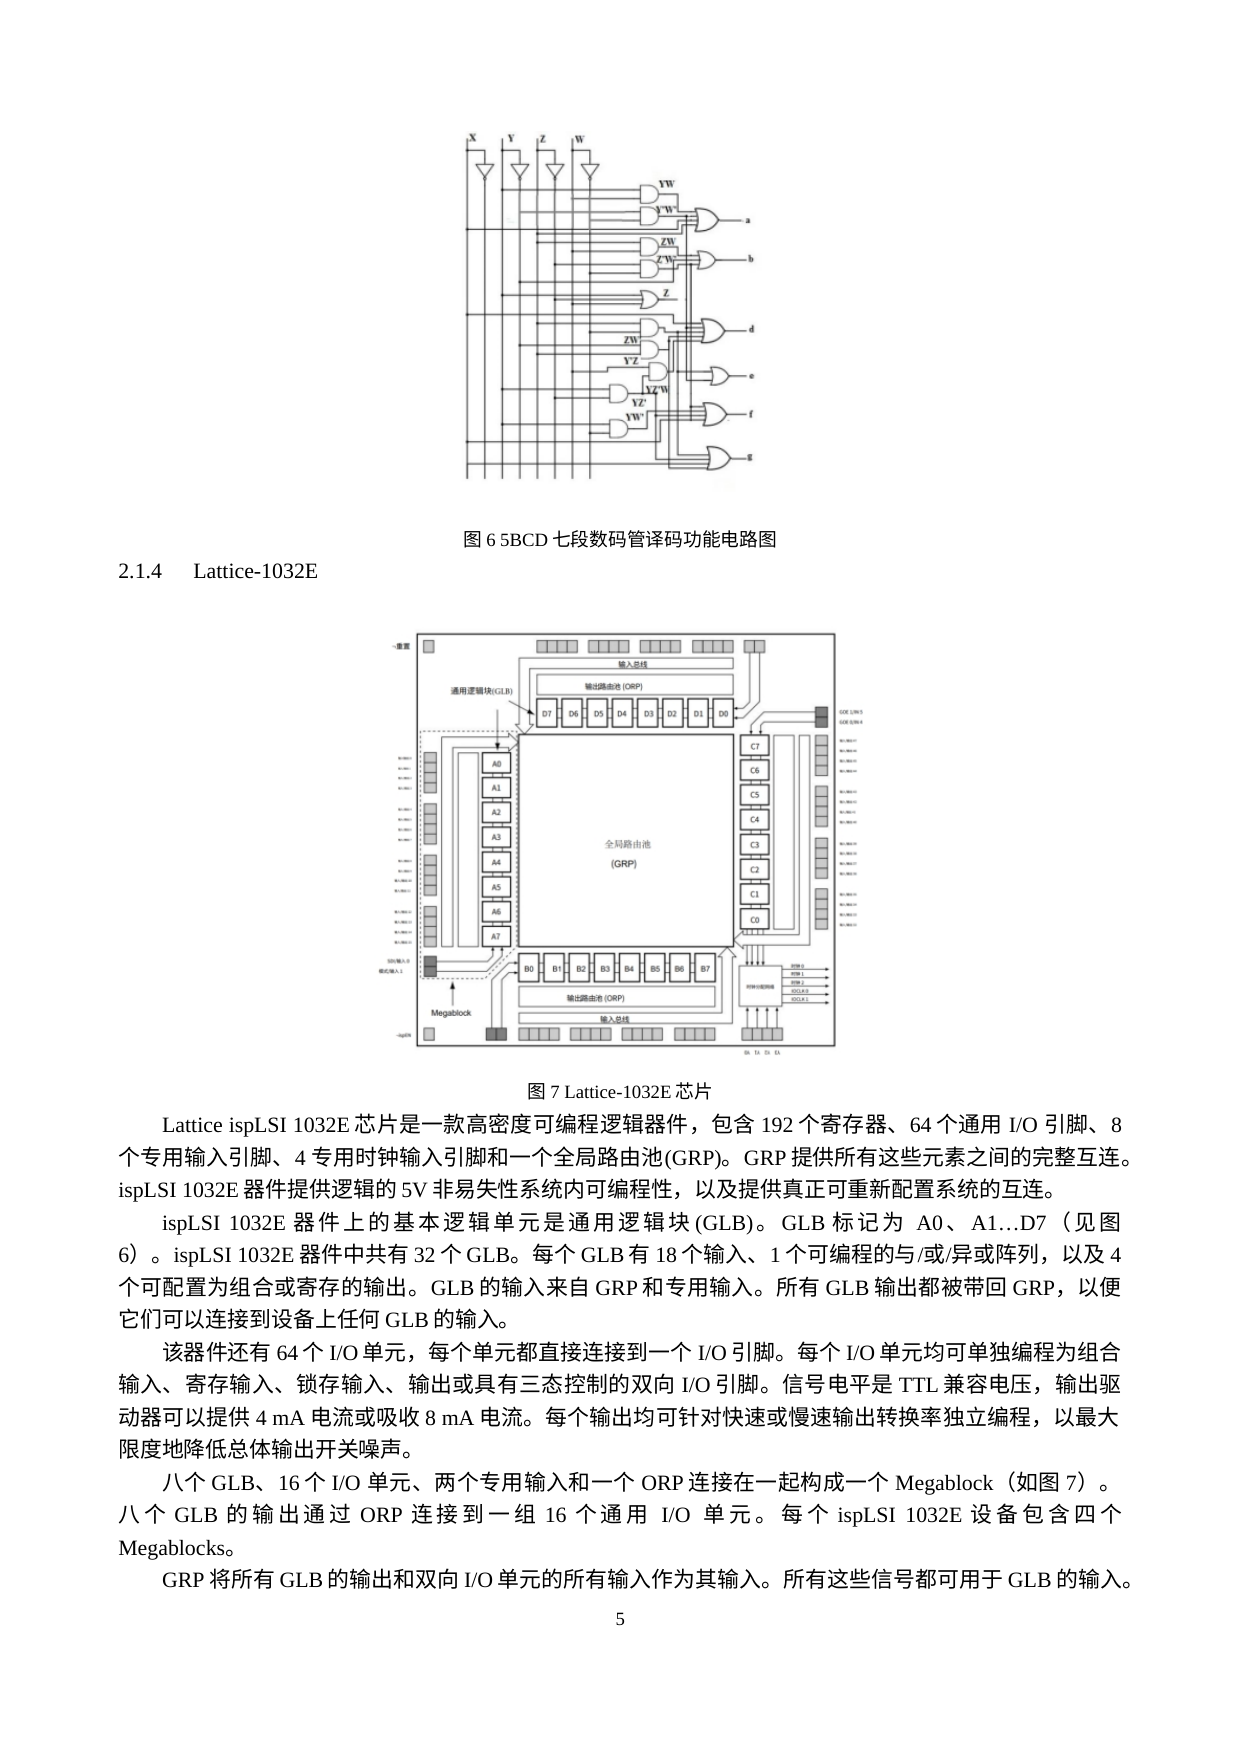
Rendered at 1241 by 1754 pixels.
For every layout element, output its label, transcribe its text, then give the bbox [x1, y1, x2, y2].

text 八个GLB、16个I/O 单元、两个专用输入和一个ORP连接在一起构成一个Megablock（如图7）。八个GLB的输出通过ORP连接到一组16个通用 I/O 单元。每个ispLSI 1032E设备包含四个Megablocks。 [118, 1464, 1122, 1562]
text 该器件还有64个I/O单元，每个单元都直接连接到一个I/O引脚。每个I/O单元均可单独编程为组合输入、寄存输入、锁存输入、输出或具有三态控制的双向I/O引脚。信号电平是TTL兼容电压，输出驱动器可以提供4 mA电流或吸收8 mA电流。每个输出均可针对快速或慢速输出转换率独立编程，以最大限度地降低总体输出开关噪声。 [118, 1334, 1122, 1464]
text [118, 1562, 1122, 1594]
text Lattice ispLSI 1032E芯片是一款高密度可编程逻辑器件，包含192个寄存器、64个通用 I/O 引脚、8个专用输入引脚、4 专用时钟输入引脚和一个全局路由池(GRP)。GRP提供所有这些元素之间的完整互连。ispLSI 1032E器件提供逻辑的5V非易失性系统内可编程性，以及提供真正可重新配置系统的互连。 [118, 1107, 1122, 1204]
text Lattice-1032E [118, 554, 1122, 587]
text 图6 5BCD七段数码管译码功能电路图 [118, 522, 1122, 554]
picture [373, 619, 867, 1061]
text 图7 Lattice-1032E芯片 [118, 1074, 1122, 1107]
picture [436, 131, 804, 499]
text ispLSI 1032E器件上的基本逻辑单元是通用逻辑块(GLB)。GLB标记为 A0、A1…D7（见图6）。ispLSI 1032E器件中共有32个GLB。每个GLB有18个输入、1个可编程的与/或/异或阵列，以及4个可配置为组合或寄存的输出。GLB的输入来自GRP和专用输入。所有GLB输出都被带回GRP，以便它们可以连接到设备上任何GLB的输入。 [118, 1204, 1122, 1334]
